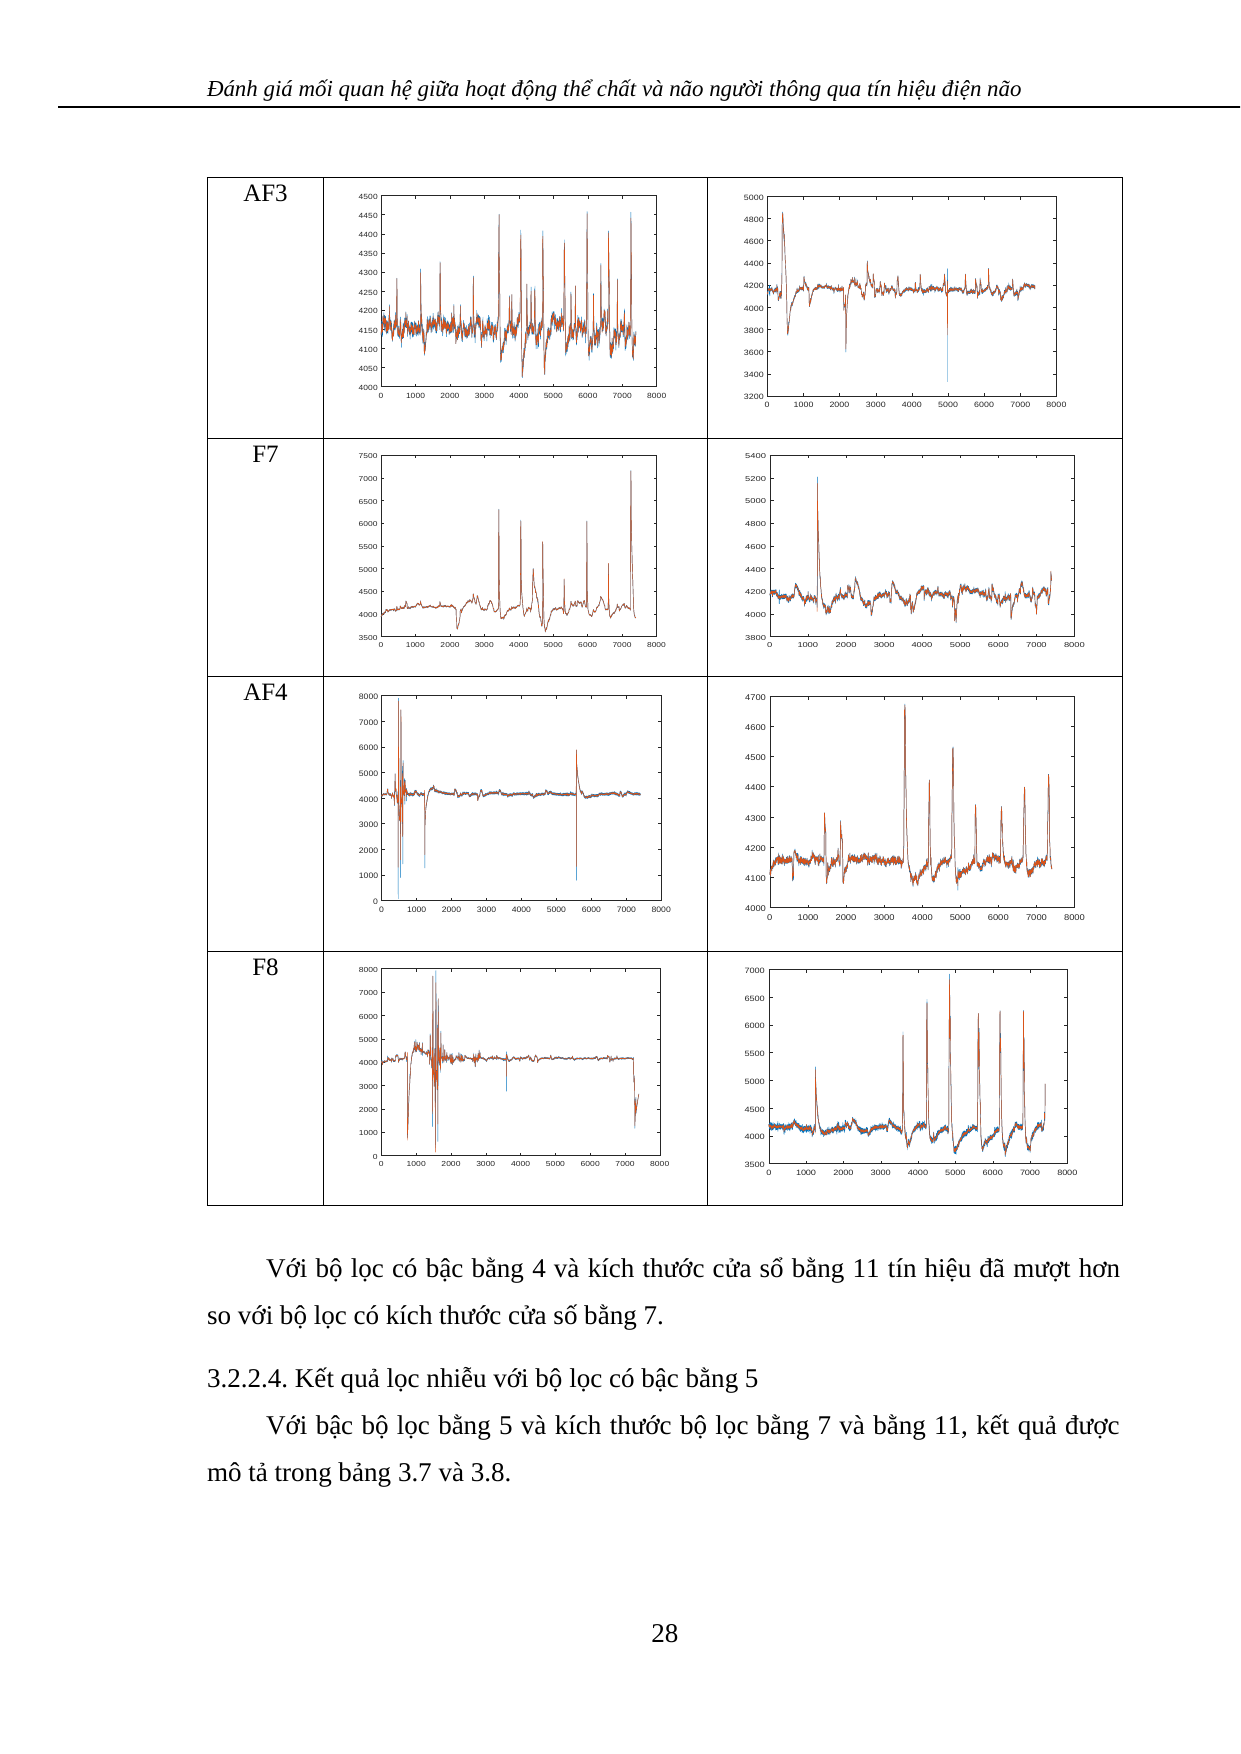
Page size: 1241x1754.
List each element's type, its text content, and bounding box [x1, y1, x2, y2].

list Với bộ lọc có bậc bằng 4 và kích thước cửa sổ bằng 11 tín hiệu đã mượt hơn so với bộ lọc có kích thước cửa số bằng 7. [207, 1252, 1122, 1330]
table_cell [708, 677, 1122, 951]
table_cell [708, 439, 1122, 676]
table_cell [324, 178, 707, 438]
table_cell [708, 178, 1122, 438]
table_cell F7 [208, 439, 323, 676]
table_cell AF3 [208, 178, 323, 438]
table_cell [708, 952, 1122, 1205]
table_cell AF4 [208, 677, 323, 951]
table_cell [324, 677, 707, 951]
subtitle 3.2.2.4. Kết quả lọc nhiễu với bộ lọc có bậc bằng 5 [207, 1362, 1122, 1393]
table_cell [324, 439, 707, 676]
table_cell [324, 952, 707, 1205]
table_cell F8 [208, 952, 323, 1205]
text Với bậc bộ lọc bằng 5 và kích thước bộ lọc bằng 7 và bằng 11, kết quả được mô tả trong bảng 3.7 và 3.8. [207, 1409, 1122, 1487]
